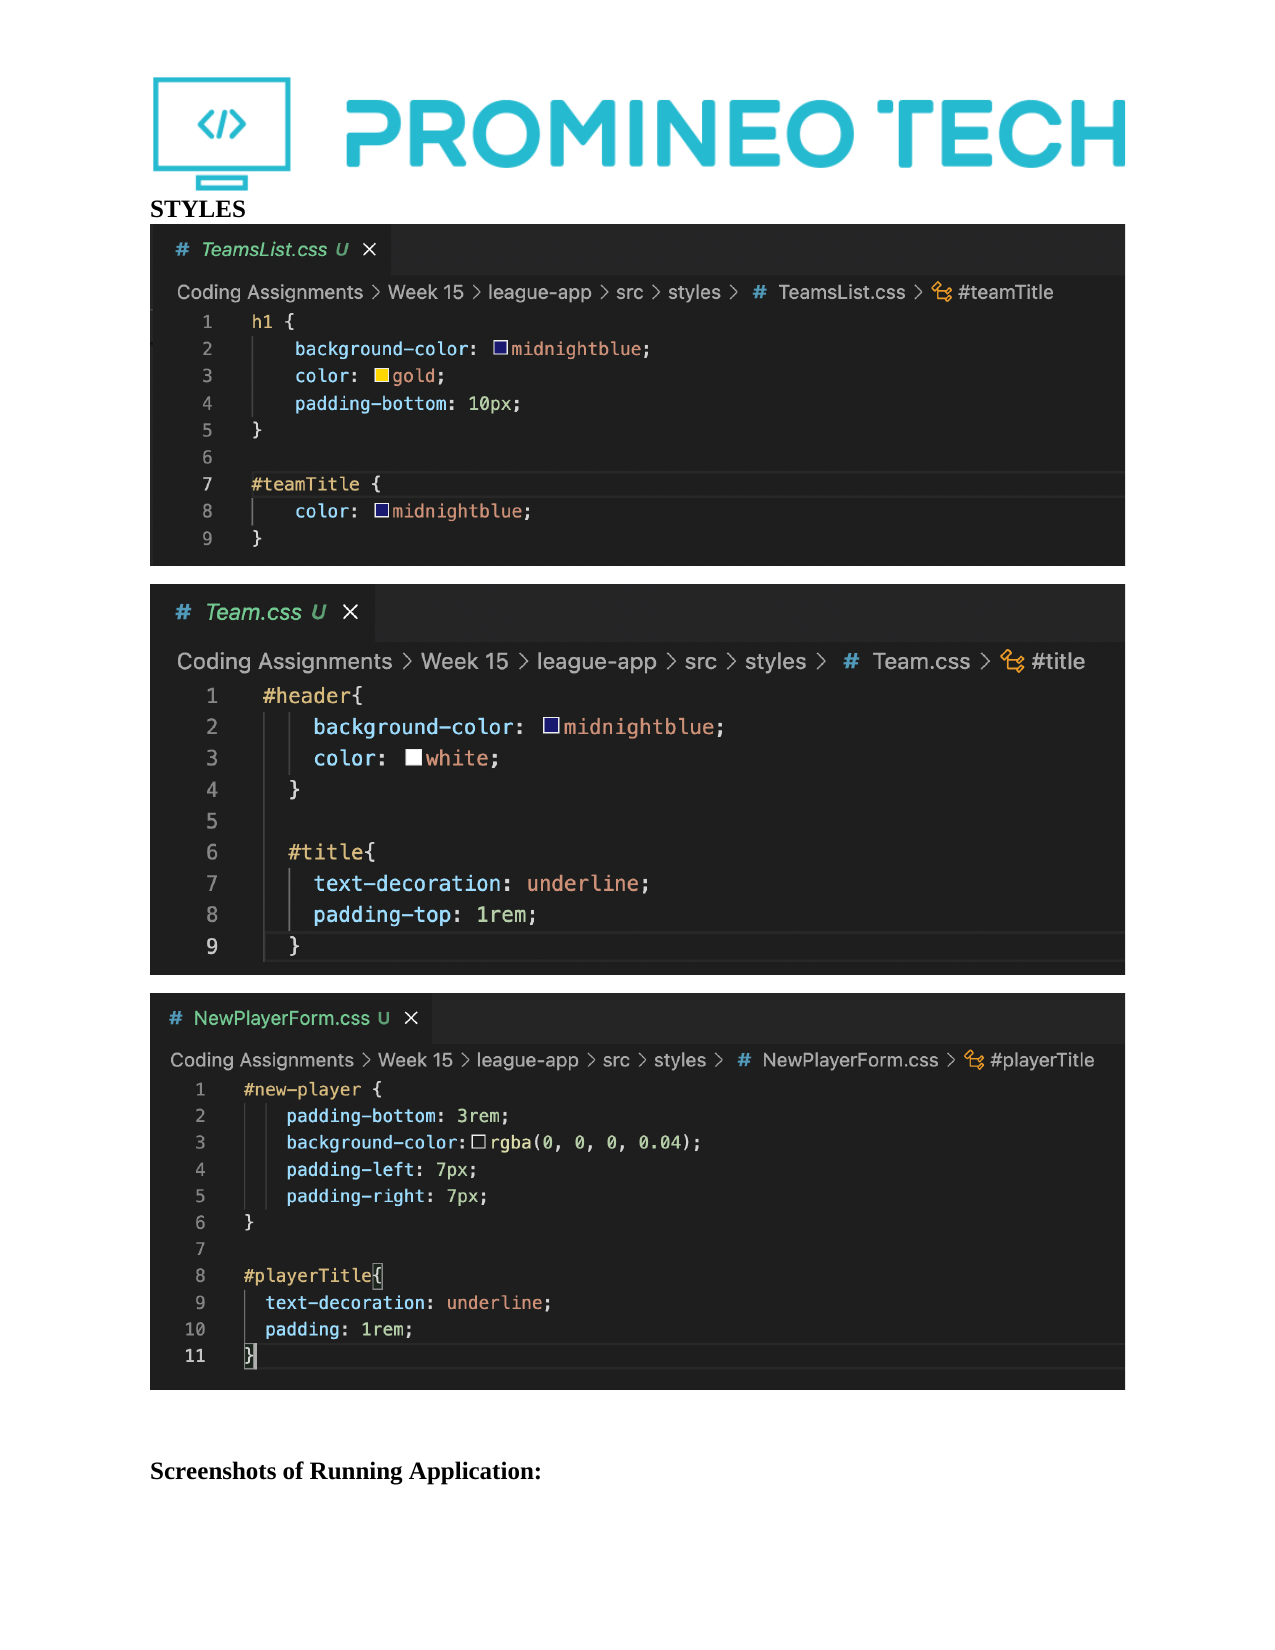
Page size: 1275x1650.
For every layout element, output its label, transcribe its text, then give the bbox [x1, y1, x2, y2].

picture [150, 224, 1125, 566]
text STYLES [150, 194, 1125, 224]
picture [150, 993, 1125, 1390]
text Screenshots of Running Application: [150, 1456, 1125, 1485]
picture [150, 75, 1125, 194]
picture [150, 584, 1125, 975]
